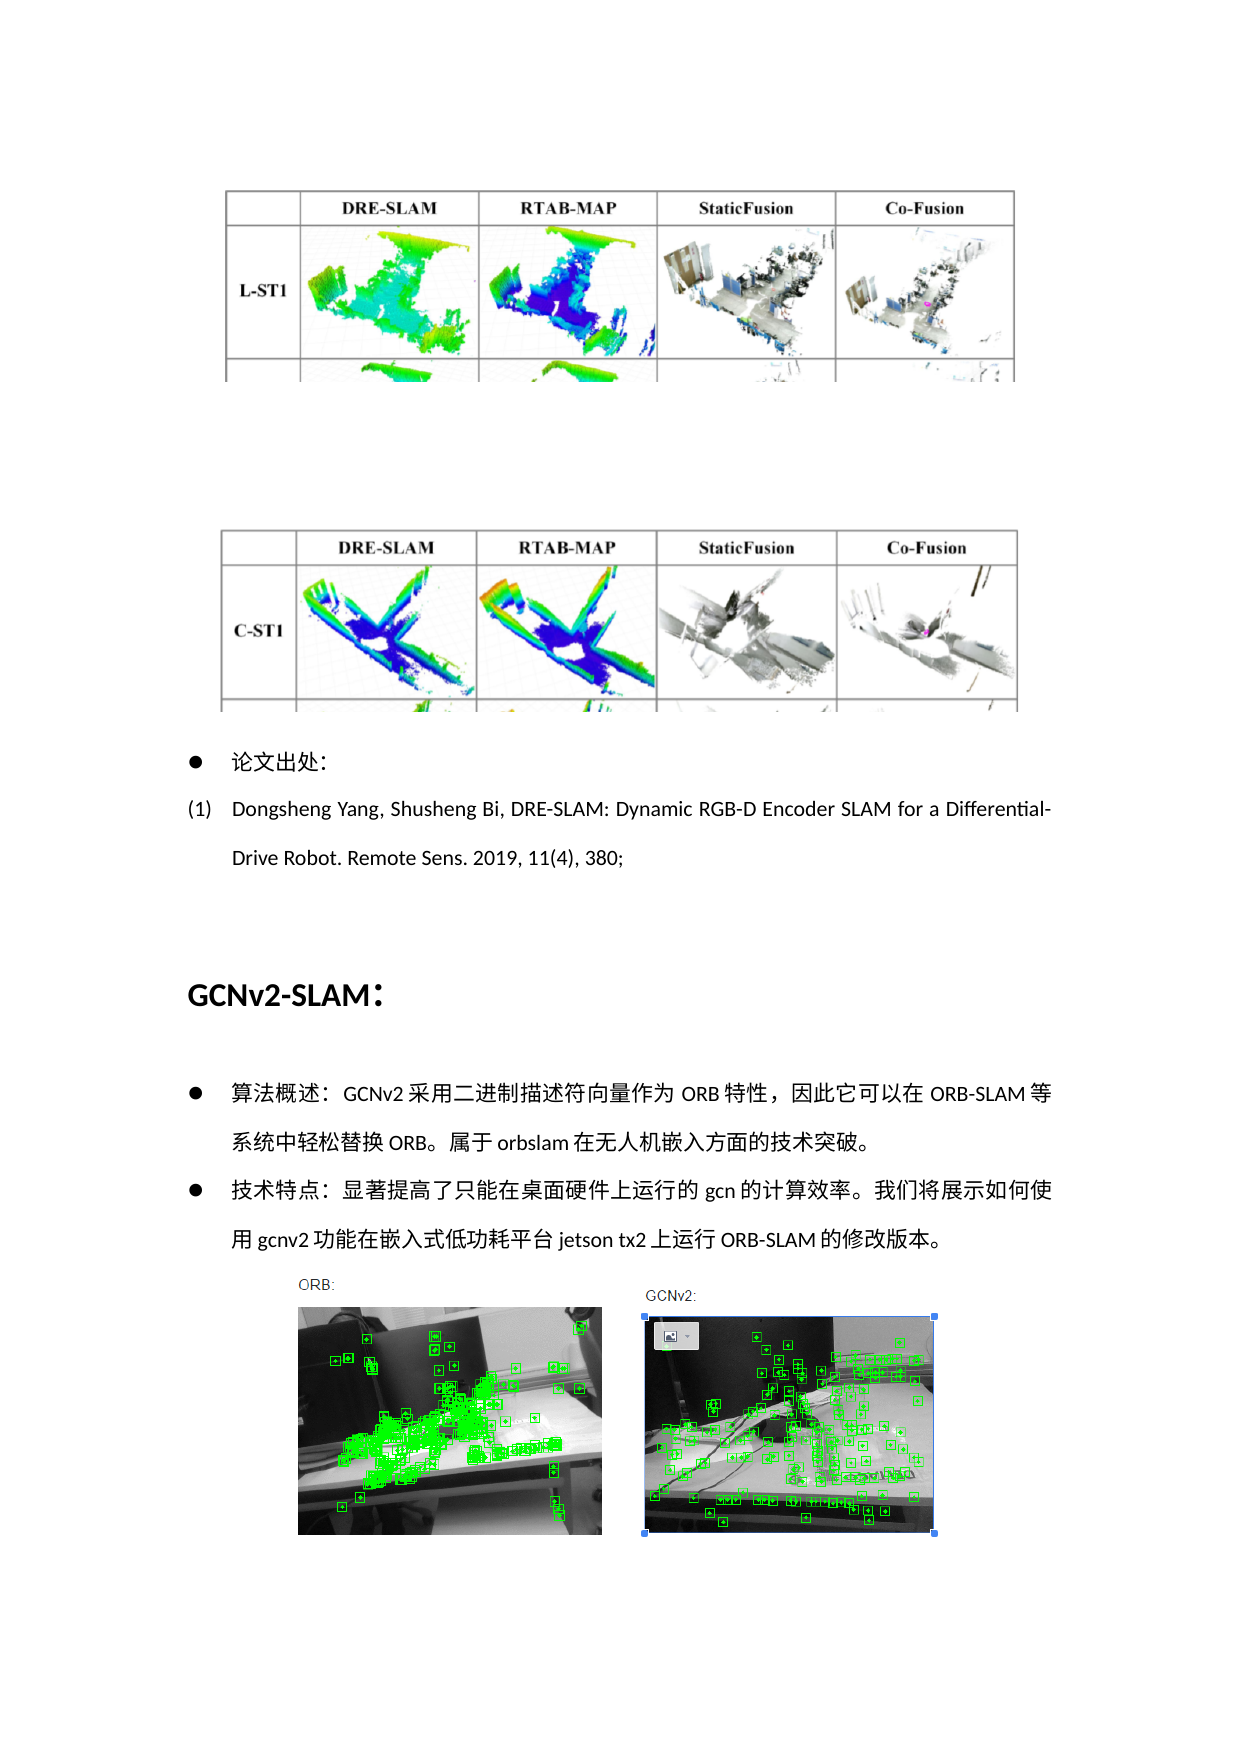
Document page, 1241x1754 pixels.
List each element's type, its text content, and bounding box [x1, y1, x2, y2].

picture [289, 1270, 951, 1542]
list 技术特点：显著提高了只能在桌面硬件上运行的gcn的计算效率。我们将展示如何使用gcnv2功能在嵌入式低功耗平台jetson tx2上运行ORB-SLAM的修改版本。 [187, 1173, 1053, 1254]
list Dongsheng Yang, Shusheng Bi, DRE-SLAM: Dynamic RGB-D Encoder SLAM for a Differential-Drive Robot. Remote Sens. 2019, 11(4), 380; [187, 792, 1053, 874]
picture [187, 162, 1053, 382]
list 算法概述：GCNv2采用二进制描述符向量作为ORB特性，因此它可以在ORB-SLAM等系统中轻松替换ORB。属于orbslam在无人机嵌入方面的技术突破。 [187, 1076, 1053, 1157]
subtitle GCNv2-SLAM： [187, 960, 1053, 1025]
picture [188, 503, 1053, 712]
list 论文出处： [187, 744, 1053, 777]
